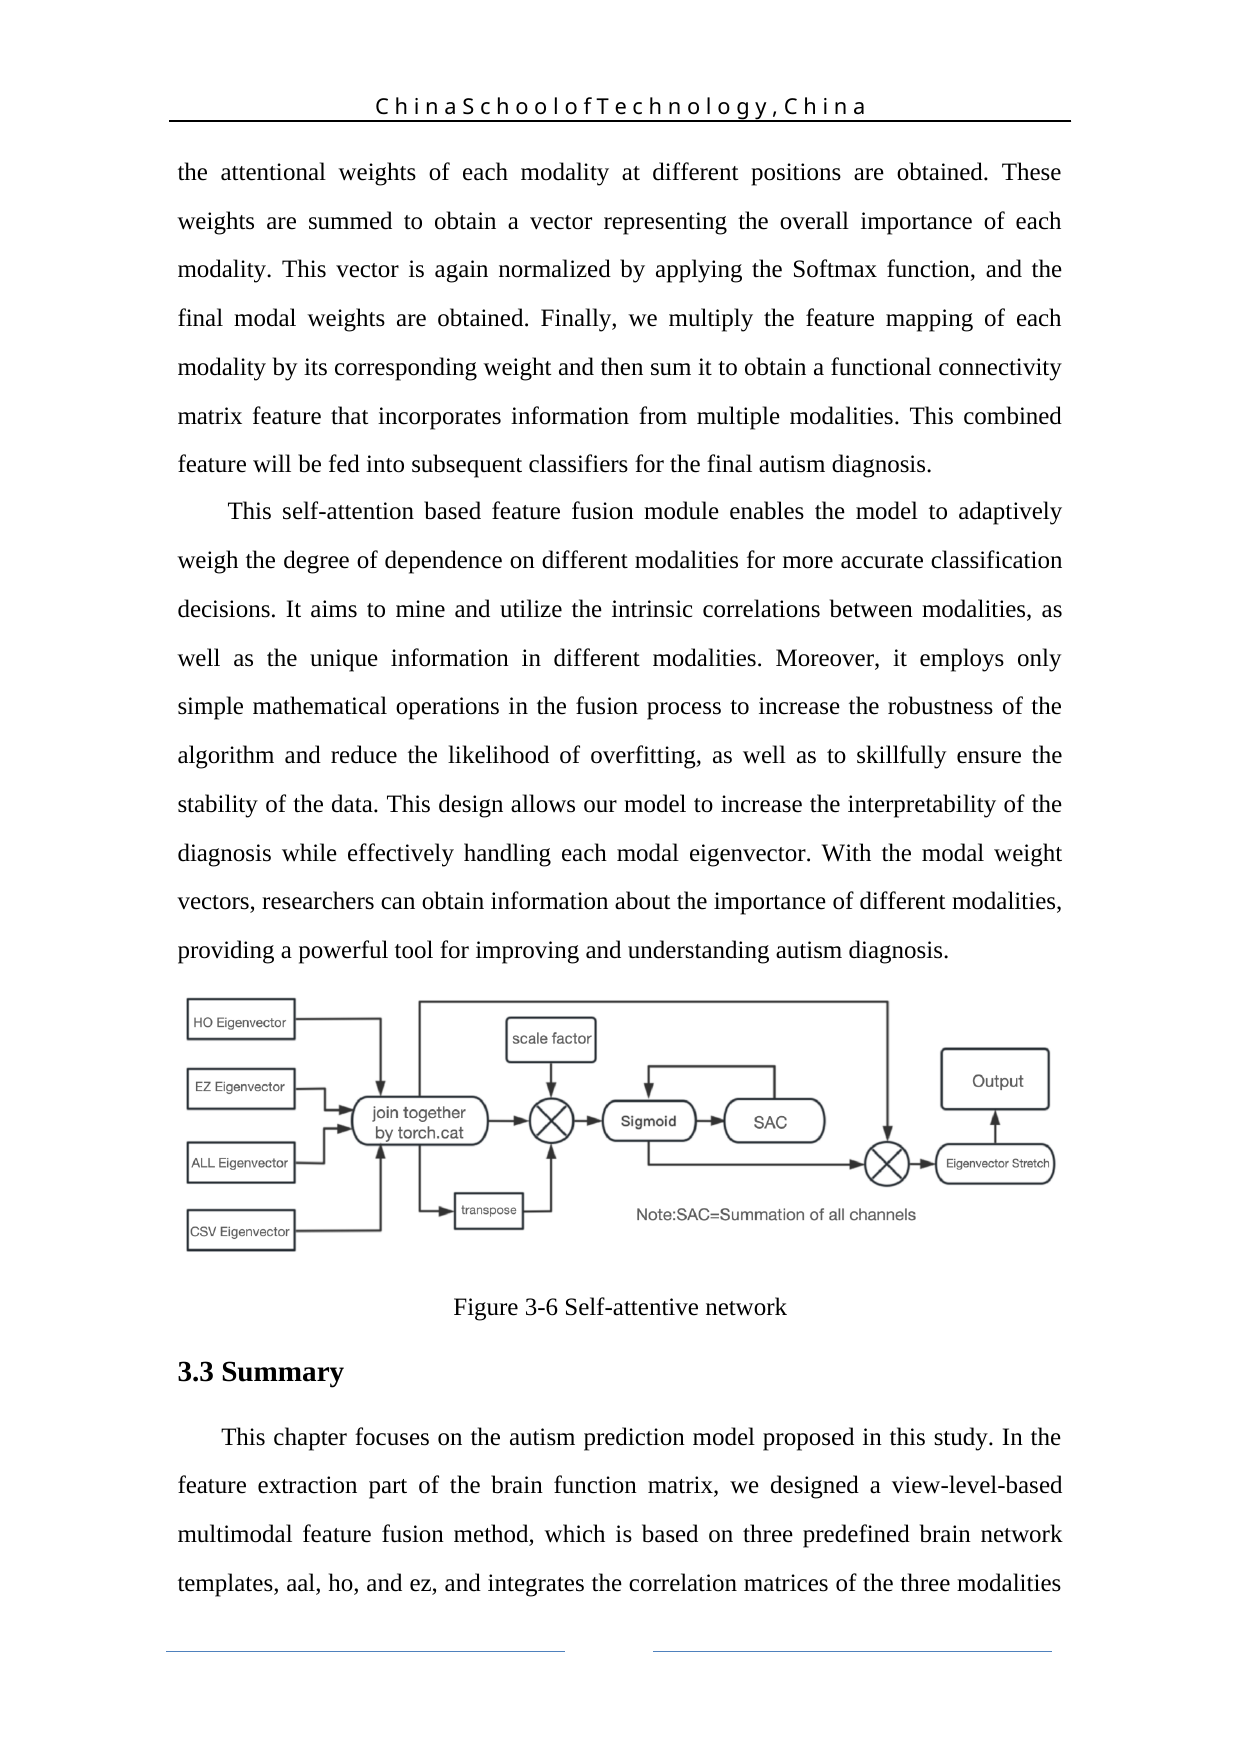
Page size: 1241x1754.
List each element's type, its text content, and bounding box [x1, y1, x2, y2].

text This self-attention based feature fusion module enables the model to adaptively weigh the degree of dependence on different modalities for more accurate classification decisions. It aims to mine and utilize the intrinsic correlations between modalities, as well as the unique information in different modalities. Moreover, it employs only simple mathematical operations in the fusion process to increase the robustness of the algorithm and reduce the likelihood of overfitting, as well as to skillfully ensure the stability of the data. This design allows our model to increase the interpretability of the diagnosis while effectively handling each modal eigenvector. With the modal weight vectors, researchers can obtain information about the importance of different modalities, providing a powerful tool for improving and understanding autism diagnosis. [177, 494, 1063, 966]
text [177, 155, 1063, 480]
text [177, 1420, 1063, 1598]
picture [177, 980, 1064, 1267]
text Figure 3-6 Self-attentive network [177, 1290, 1063, 1322]
text 3.3 Summary [177, 1338, 1063, 1403]
